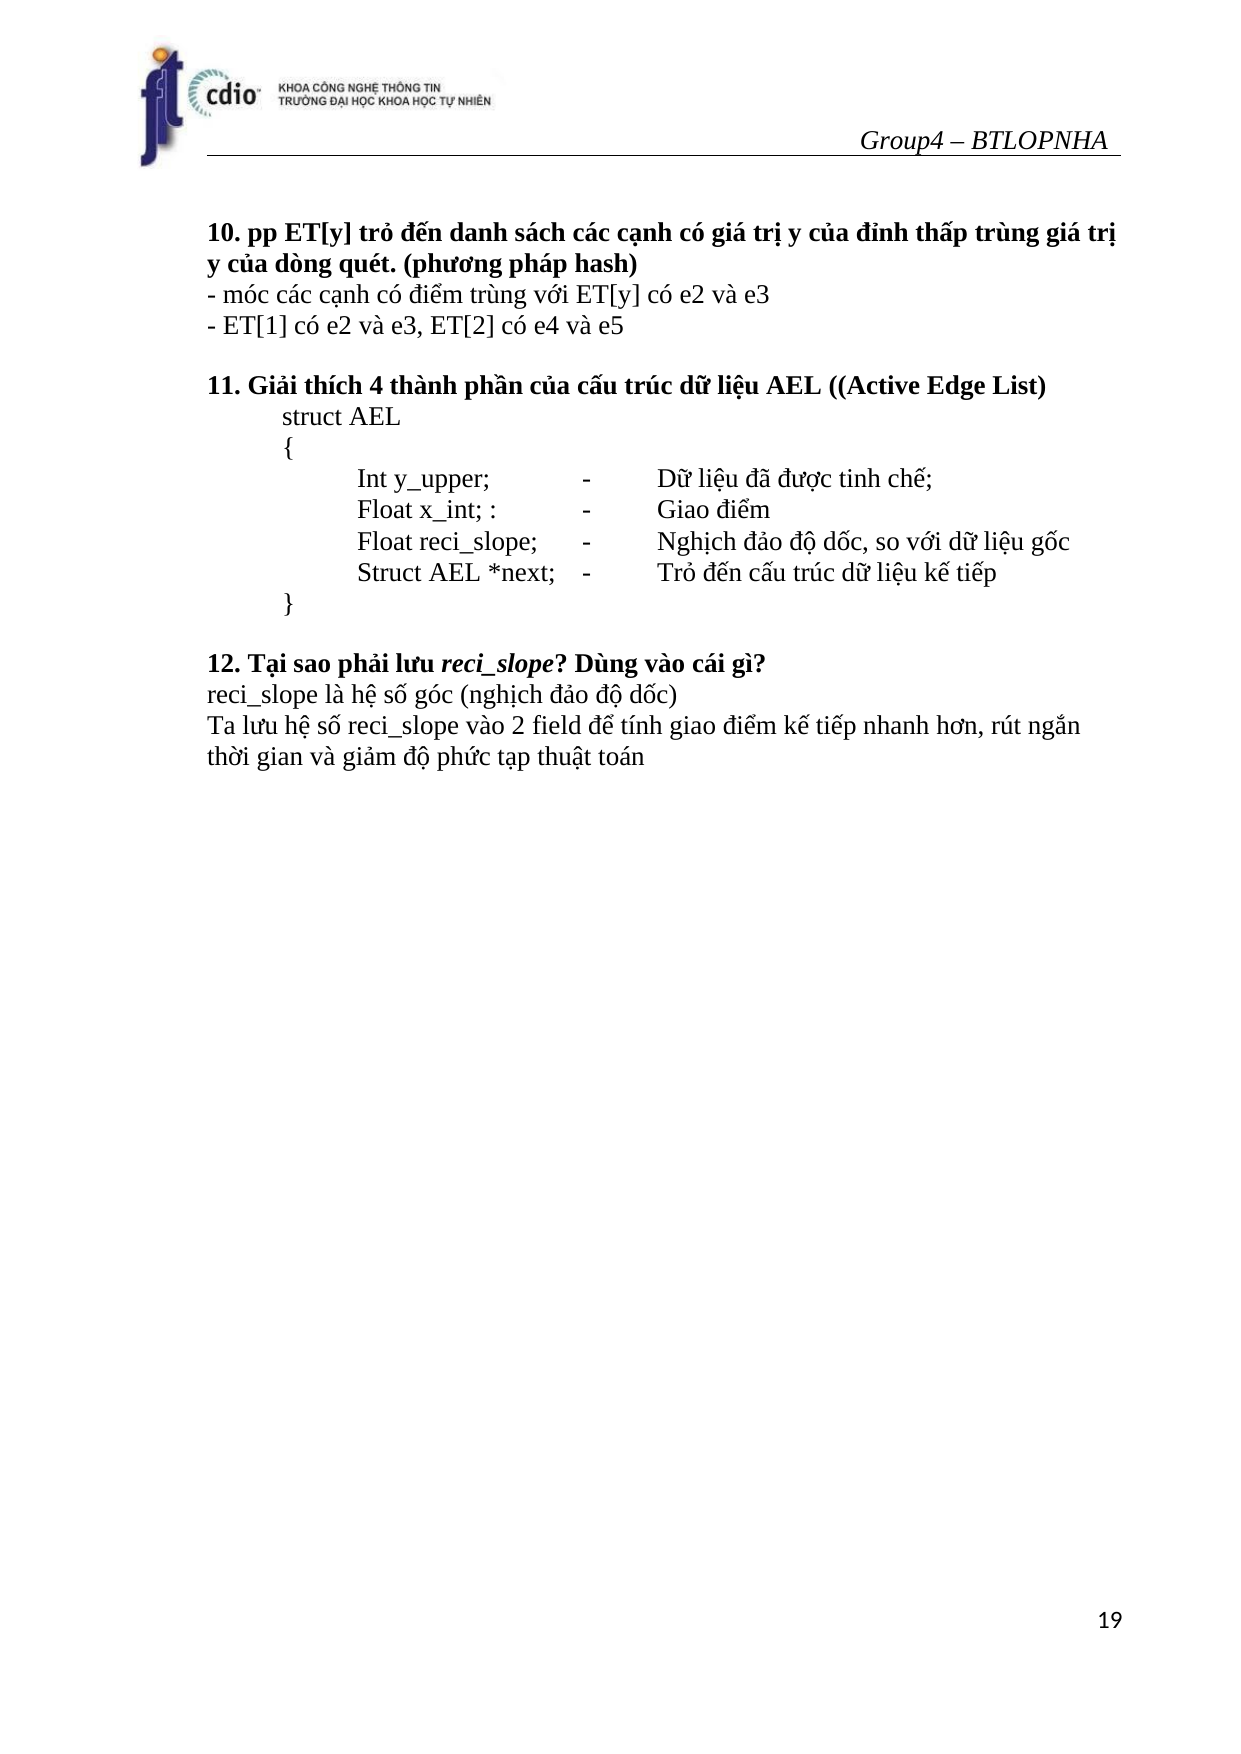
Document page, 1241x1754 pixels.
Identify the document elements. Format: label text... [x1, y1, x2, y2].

text 11. Giải thích 4 thành phần của cấu trúc dữ liệu AEL ((Active Edge List) [207, 369, 1122, 400]
text } [207, 587, 1122, 618]
text Struct AEL *next; - Trỏ đến cấu trúc dữ liệu kế tiếp [282, 556, 1122, 587]
picture [137, 35, 507, 171]
text Ta lưu hệ số reci_slope vào 2 field để tính giao điểm kế tiếp nhanh hơn, rút ngắn thời gian và giảm độ phức tạp thuật toán [207, 709, 1122, 772]
text Float x_int; : - Giao điểm [282, 494, 1122, 525]
text struct AEL [207, 400, 1122, 431]
text { [207, 431, 1122, 462]
text - ET[1] có e2 và e3, ET[2] có e4 và e5 [207, 309, 1122, 340]
text reci_slope là hệ số góc (nghịch đảo độ dốc) [207, 678, 1122, 709]
text 10. pp ET[y] trỏ đến danh sách các cạnh có giá trị y của đỉnh thấp trùng giá trị y của dòng quét. (phương pháp hash) [207, 216, 1122, 278]
text 12. Tại sao phải lưu reci_slope? Dùng vào cái gì? [207, 647, 1122, 678]
text - móc các cạnh có điểm trùng với ET[y] có e2 và e3 [207, 278, 1122, 309]
text Float reci_slope; - Nghịch đảo độ dốc, so với dữ liệu gốc [282, 525, 1122, 556]
text Int y_upper; - Dữ liệu đã được tinh chế; [282, 462, 1122, 494]
